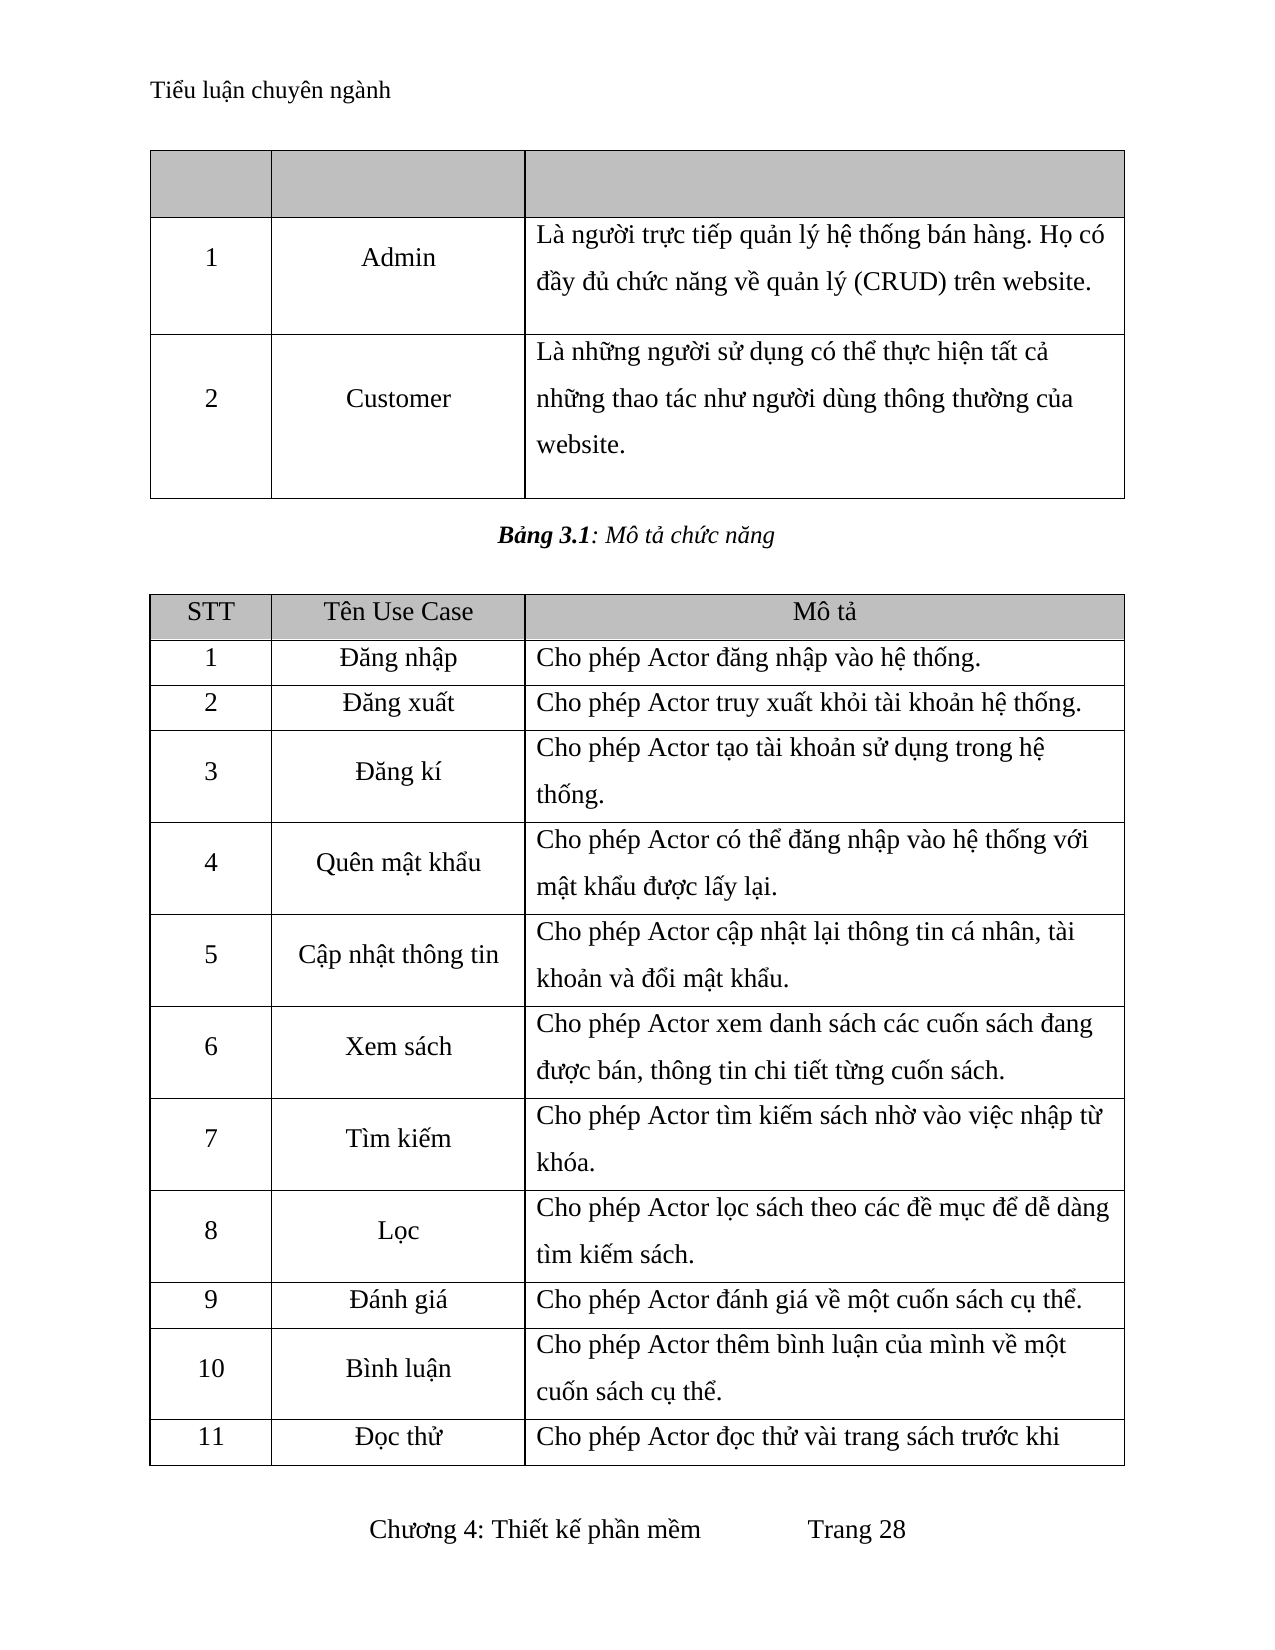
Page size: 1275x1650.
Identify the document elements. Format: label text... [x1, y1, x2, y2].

table_cell 7 [151, 1099, 271, 1190]
table_cell 4 [151, 823, 271, 914]
table_cell 5 [151, 915, 271, 1006]
table_cell Đăng xuất [272, 686, 524, 730]
table_cell Đánh giá [272, 1283, 524, 1327]
table_cell Đăng nhập [272, 641, 524, 685]
table_header STT [151, 595, 271, 639]
table_cell 11 [151, 1420, 271, 1465]
table_cell 2 [151, 686, 271, 730]
table_cell Cho phép Actor truy xuất khỏi tài khoản hệ thống. [526, 686, 1124, 730]
table_cell Quên mật khẩu [272, 823, 524, 914]
table_cell Cho phép Actor cập nhật lại thông tin cá nhân, tài khoản và đổi mật khẩu. [526, 915, 1124, 1006]
table_cell 2 [151, 335, 271, 498]
table_cell Cho phép Actor tìm kiếm sách nhờ vào việc nhập từ khóa. [526, 1099, 1124, 1190]
table_cell Lọc [272, 1191, 524, 1282]
table_cell Đăng kí [272, 731, 524, 822]
table_cell Cho phép Actor đánh giá về một cuốn sách cụ thể. [526, 1283, 1124, 1327]
table_header Mô tả [526, 151, 1124, 217]
table_header STT [151, 151, 271, 217]
table_header Tên Use Case [272, 595, 524, 639]
table_cell Là những người sử dụng có thể thực hiện tất cả những thao tác như người dùng thông thường của website. [526, 335, 1124, 498]
table_header Tên Actor [272, 151, 524, 217]
table_cell Admin [272, 218, 524, 334]
table_cell Cho phép Actor tạo tài khoản sử dụng trong hệ thống. [526, 731, 1124, 822]
table_cell Bình luận [272, 1329, 524, 1419]
text Bảng 3.1: Mô tả chức năng [150, 520, 1125, 548]
table_cell Cho phép Actor lọc sách theo các đề mục để dễ dàng tìm kiếm sách. [526, 1191, 1124, 1282]
table_cell Cho phép Actor có thể đăng nhập vào hệ thống với mật khẩu được lấy lại. [526, 823, 1124, 914]
table_cell Là người trực tiếp quản lý hệ thống bán hàng. Họ có đầy đủ chức năng về quản lý (CRUD) trên website. [526, 218, 1124, 334]
table_cell Cập nhật thông tin [272, 915, 524, 1006]
table_cell 8 [151, 1191, 271, 1282]
table_cell Cho phép Actor thêm bình luận của mình về một cuốn sách cụ thể. [526, 1329, 1124, 1419]
table_cell Xem sách [272, 1007, 524, 1098]
table_cell 3 [151, 731, 271, 822]
table_cell 6 [151, 1007, 271, 1098]
table_cell 9 [151, 1283, 271, 1327]
table_cell 1 [151, 218, 271, 334]
table_cell 10 [151, 1329, 271, 1419]
table_header Mô tả [526, 595, 1124, 639]
table_cell Tìm kiếm [272, 1099, 524, 1190]
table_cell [526, 1420, 1124, 1465]
table_cell Đọc thử [272, 1420, 524, 1465]
table_cell 1 [151, 641, 271, 685]
table_cell Customer [272, 335, 524, 498]
table_cell Cho phép Actor đăng nhập vào hệ thống. [526, 641, 1124, 685]
table_cell Cho phép Actor xem danh sách các cuốn sách đang được bán, thông tin chi tiết từng cuốn sách. [526, 1007, 1124, 1098]
